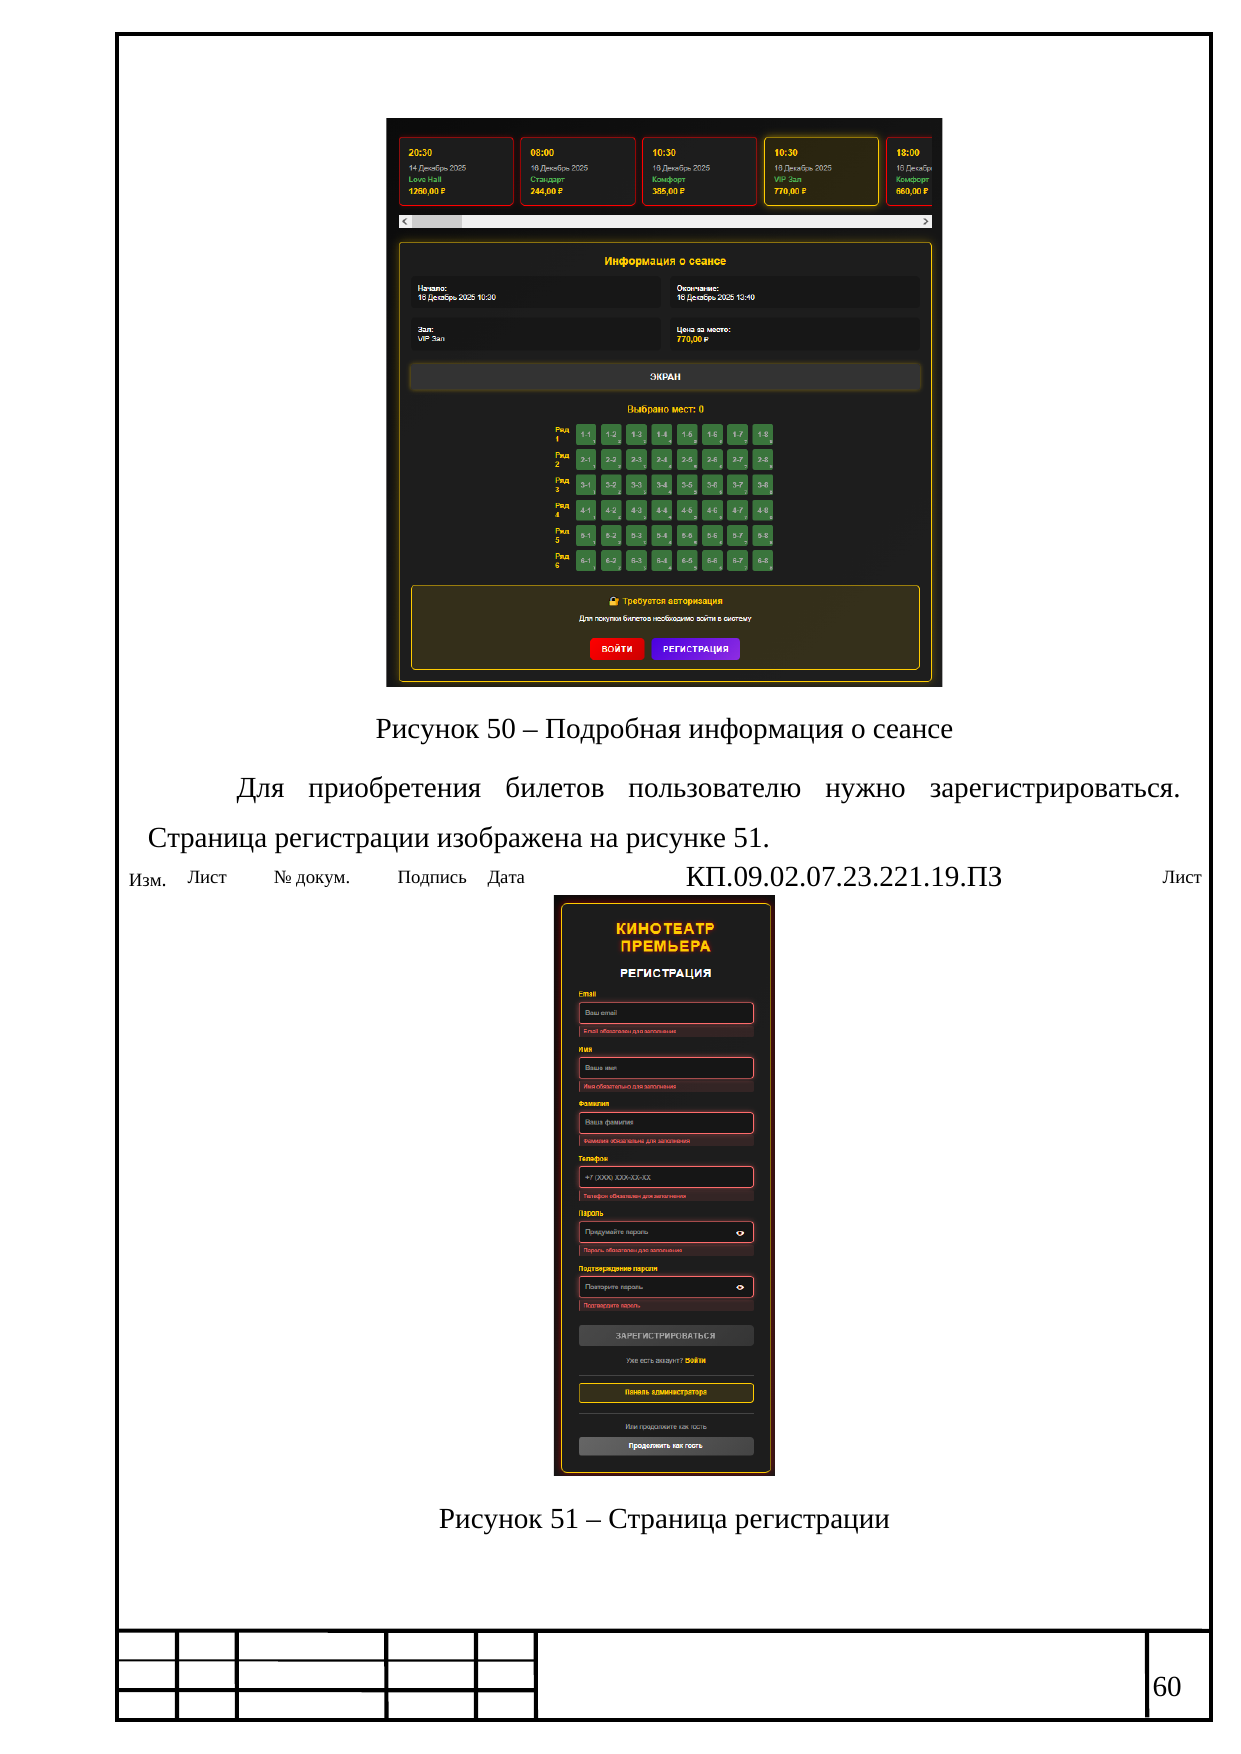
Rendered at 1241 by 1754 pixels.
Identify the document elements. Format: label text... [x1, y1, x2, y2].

picture [386, 118, 943, 687]
text Рисунок 51 – Страница регистрации [148, 1501, 1181, 1534]
text Для приобретения билетов пользователю нужно зарегистрироваться. Страница регистрации изображена на рисунке 51. [148, 770, 1181, 854]
picture [553, 895, 775, 1476]
text Рисунок 50 – Подробная информация о сеансе [148, 711, 1181, 745]
